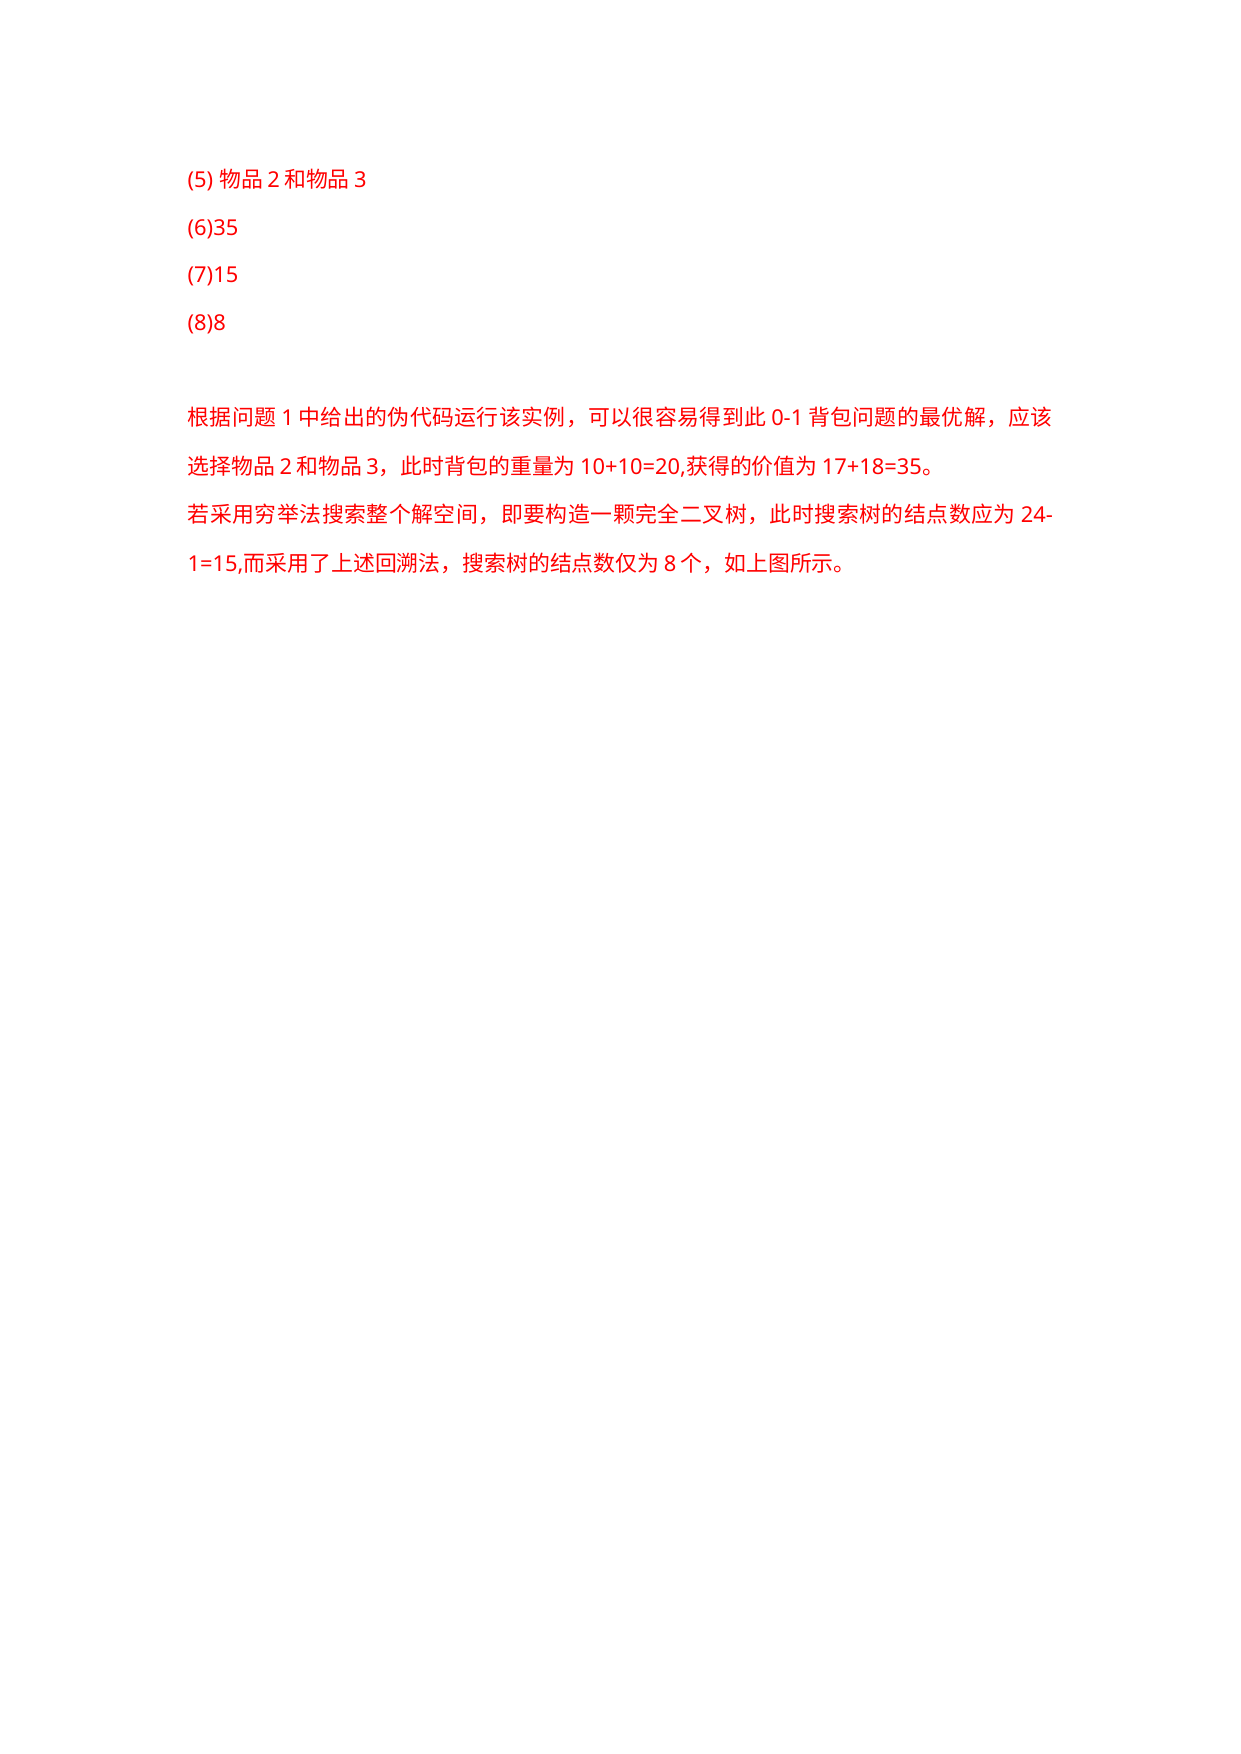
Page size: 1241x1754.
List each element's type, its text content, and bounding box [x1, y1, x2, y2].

text (6)35 [187, 210, 1053, 243]
text 若采用穷举法搜索整个解空间，即要构造一颗完全二叉树，此时搜索树的结点数应为24-1=15,而采用了上述回溯法，搜索树的结点数仅为8个，如上图所示。 [187, 497, 1053, 578]
text (5) 物品2和物品3 [187, 162, 1053, 194]
text (7)15 [187, 258, 1053, 290]
text (8)8 [187, 305, 1053, 338]
text 根据问题1中给出的伪代码运行该实例，可以很容易得到此0-1背包问题的最优解，应该选择物品2和物品3，此时背包的重量为10+10=20,获得的价值为17+18=35。 [187, 400, 1053, 481]
